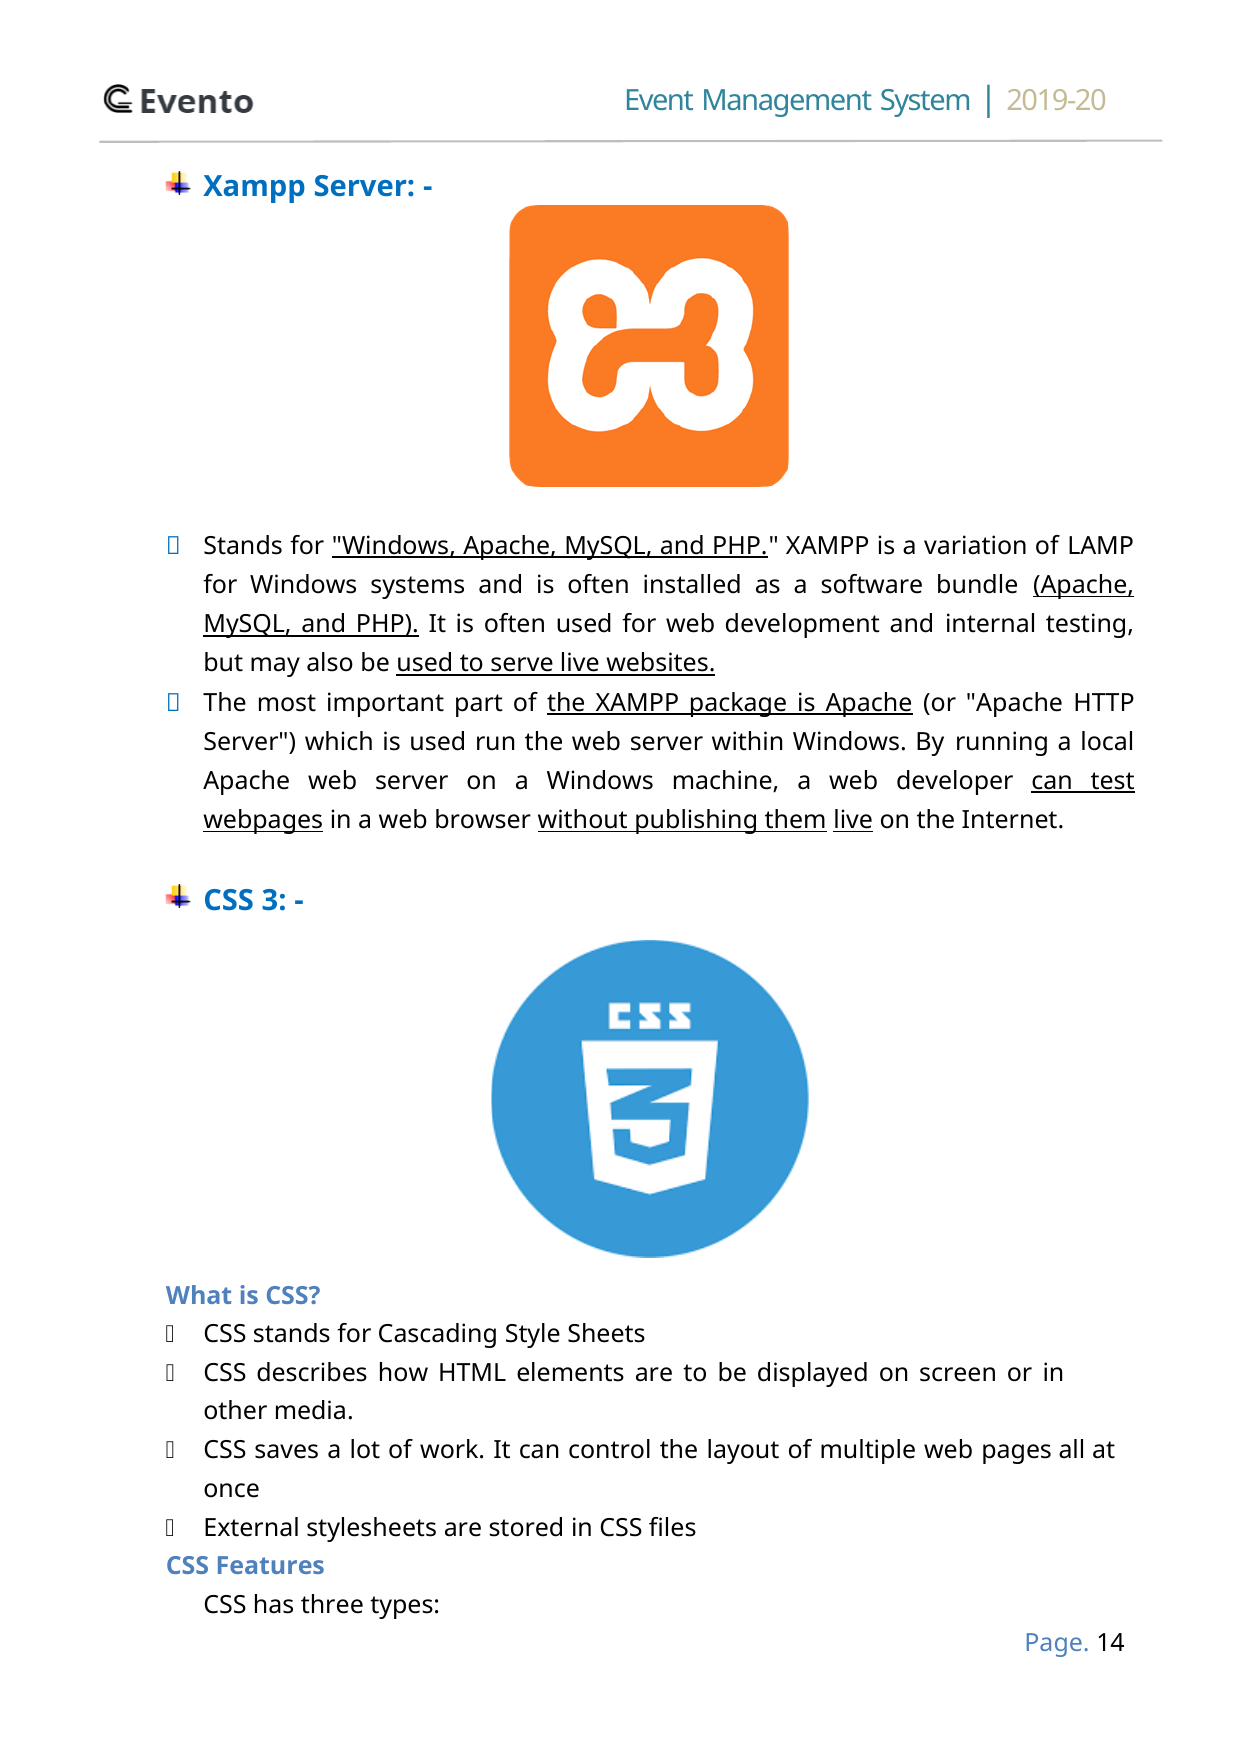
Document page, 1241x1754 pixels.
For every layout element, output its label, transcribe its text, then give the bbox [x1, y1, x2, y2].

list External stylesheets are stored in CSS files [165, 1509, 1203, 1543]
list The most important part of the XAMPP package is Apache (or "Apache HTTP Server") which is used run the web server within Windows. By running a local Apache web server on a Windows machine, a web developer can test webpages in a web browser without publishing them live on the Internet. [166, 684, 1134, 836]
subtitle Xampp Server: - [203, 165, 1203, 205]
list Stands for "Windows, Apache, MySQL, and PHP." XAMPP is a variation of LAMP for Windows systems and is often installed as a software bundle (Apache, MySQL, and PHP). It is often used for web development and internal testing, but may also be used to serve live websites. [166, 528, 1134, 679]
subtitle What is CSS? [166, 1277, 1203, 1311]
text CSS has three types: [203, 1586, 1203, 1620]
picture [165, 884, 191, 908]
picture [165, 171, 191, 195]
list CSS stands for Cascading Style Sheets [165, 1316, 1203, 1350]
picture [491, 940, 809, 1258]
picture [103, 80, 280, 128]
list CSS saves a lot of work. It can control the layout of multiple web pages all at once [166, 1432, 1133, 1505]
list CSS describes how HTML elements are to be displayed on screen or in other media. [166, 1354, 1133, 1427]
picture [509, 205, 789, 487]
subtitle CSS 3: - [203, 879, 1203, 918]
subtitle CSS Features [166, 1548, 1203, 1582]
